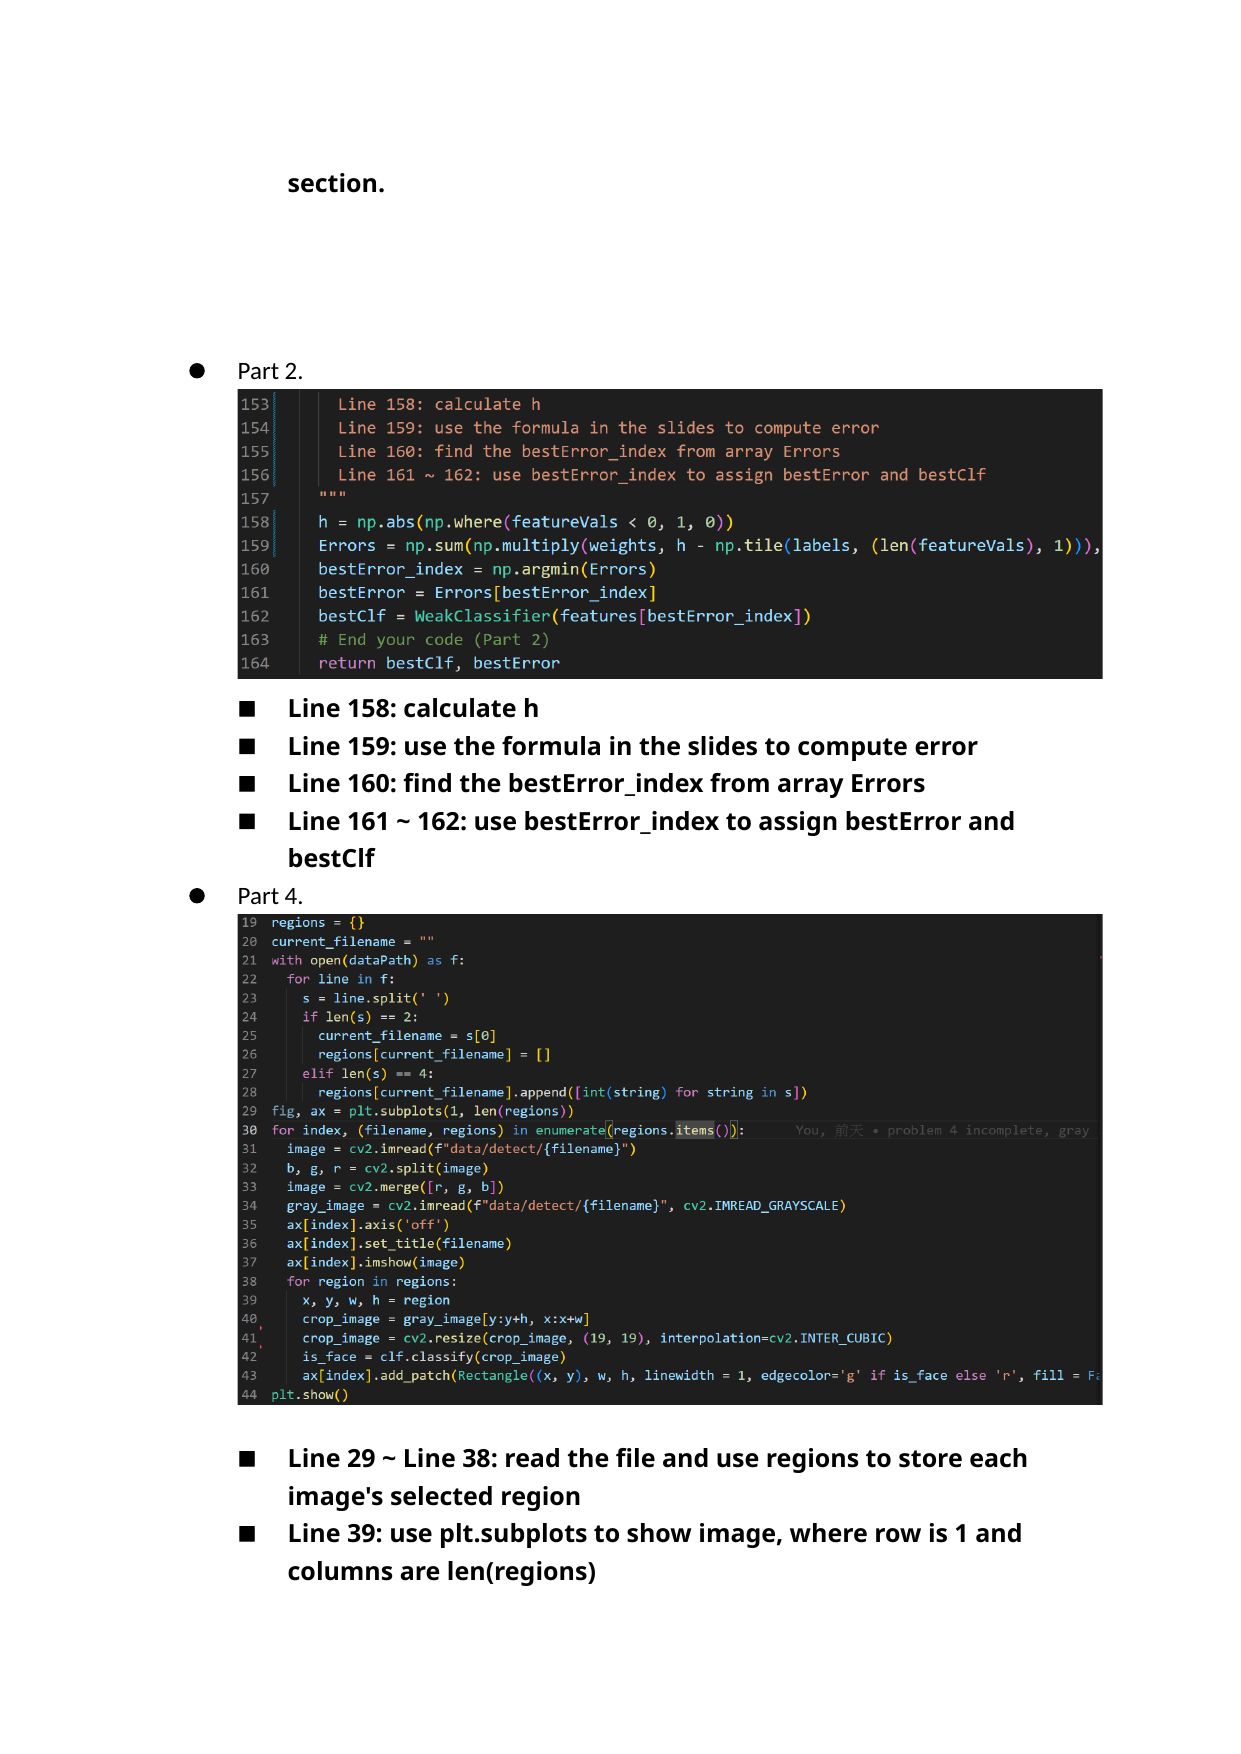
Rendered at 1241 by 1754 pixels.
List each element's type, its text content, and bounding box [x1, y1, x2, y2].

list Line 160: find the bestError_index from array Errors [237, 764, 1053, 802]
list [237, 164, 1053, 352]
list Line 29 ~ Line 38: read the file and use regions to store each image's selected region [237, 1439, 1053, 1514]
list Line 158: calculate h [237, 689, 1053, 727]
list Line 39: use plt.subplots to show image, where row is 1 and columns are len(regions) [237, 1514, 1053, 1589]
picture [237, 389, 1103, 679]
list Line 159: use the formula in the slides to compute error [237, 727, 1053, 764]
list Line 161 ~ 162: use bestError_index to assign bestError and bestClf [237, 802, 1053, 877]
picture [237, 914, 1103, 1405]
